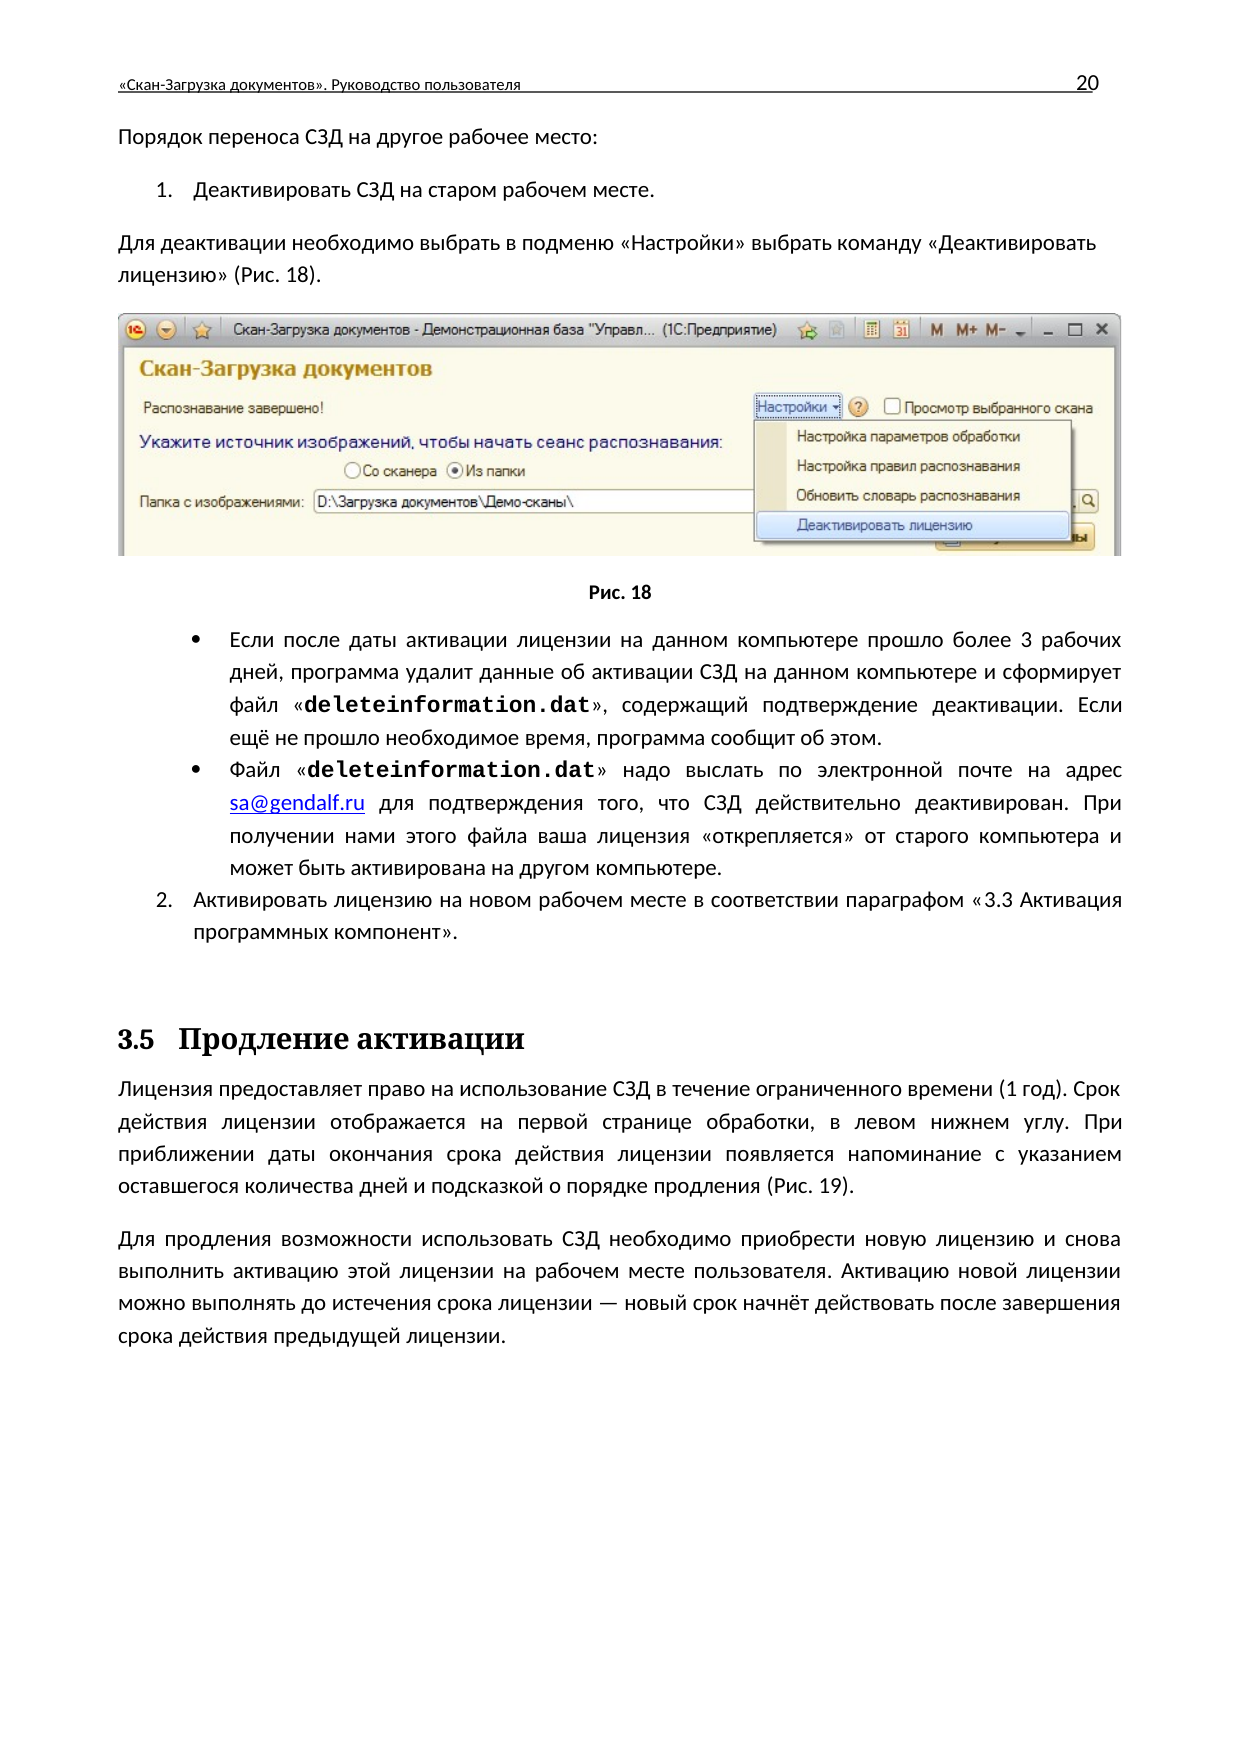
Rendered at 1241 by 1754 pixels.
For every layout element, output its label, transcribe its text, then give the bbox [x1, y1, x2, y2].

list Деактивировать СЗД на старом рабочем месте. [155, 175, 1178, 203]
text Рис. 18 [117, 579, 1123, 605]
text Порядок переноса СЗД на другое рабочее место: [118, 122, 1178, 150]
text Для деактивации необходимо выбрать в подменю «Настройки» выбрать команду «Деактивировать лицензию» (Рис. 18). [118, 228, 1099, 288]
list Если после даты активации лицензии на данном компьютере прошло более 3 рабочих дней, программа удалит данные об активации СЗД на данном компьютере и сформирует файл «deleteinformation.dat», содержащий подтверждение деактивации. Если ещё не прошло необходимое время, программа сообщит об этом. [192, 625, 1123, 751]
text Для продления возможности использовать СЗД необходимо приобрести новую лицензию и снова выполнить активацию этой лицензии на рабочем месте пользователя. Активацию новой лицензии можно выполнять до истечения срока лицензии — новый срок начнёт действовать после завершения срока действия предыдущей лицензии. [118, 1224, 1122, 1349]
picture [118, 313, 1122, 556]
subtitle Продление активации [118, 1023, 1178, 1057]
list Активировать лицензию на новом рабочем месте в соответствии параграфом «3.3 Активация программных компонент». [156, 885, 1122, 945]
list Файл «deleteinformation.dat» надо выслать по электронной почте на адрес sa@gendalf.ru для подтверждения того, что СЗД действительно деактивирован. При получении нами этого файла ваша лицензия «открепляется» от старого компьютера и может быть активирована на другом компьютере. [192, 755, 1122, 881]
text Лицензия предоставляет право на использование СЗД в течение ограниченного времени (1 год). Срок действия лицензии отображается на первой странице обработки, в левом нижнем углу. При приближении даты окончания срока действия лицензии появляется напоминание с указанием оставшегося количества дней и подсказкой о порядке продления (Рис. 19). [118, 1074, 1123, 1199]
